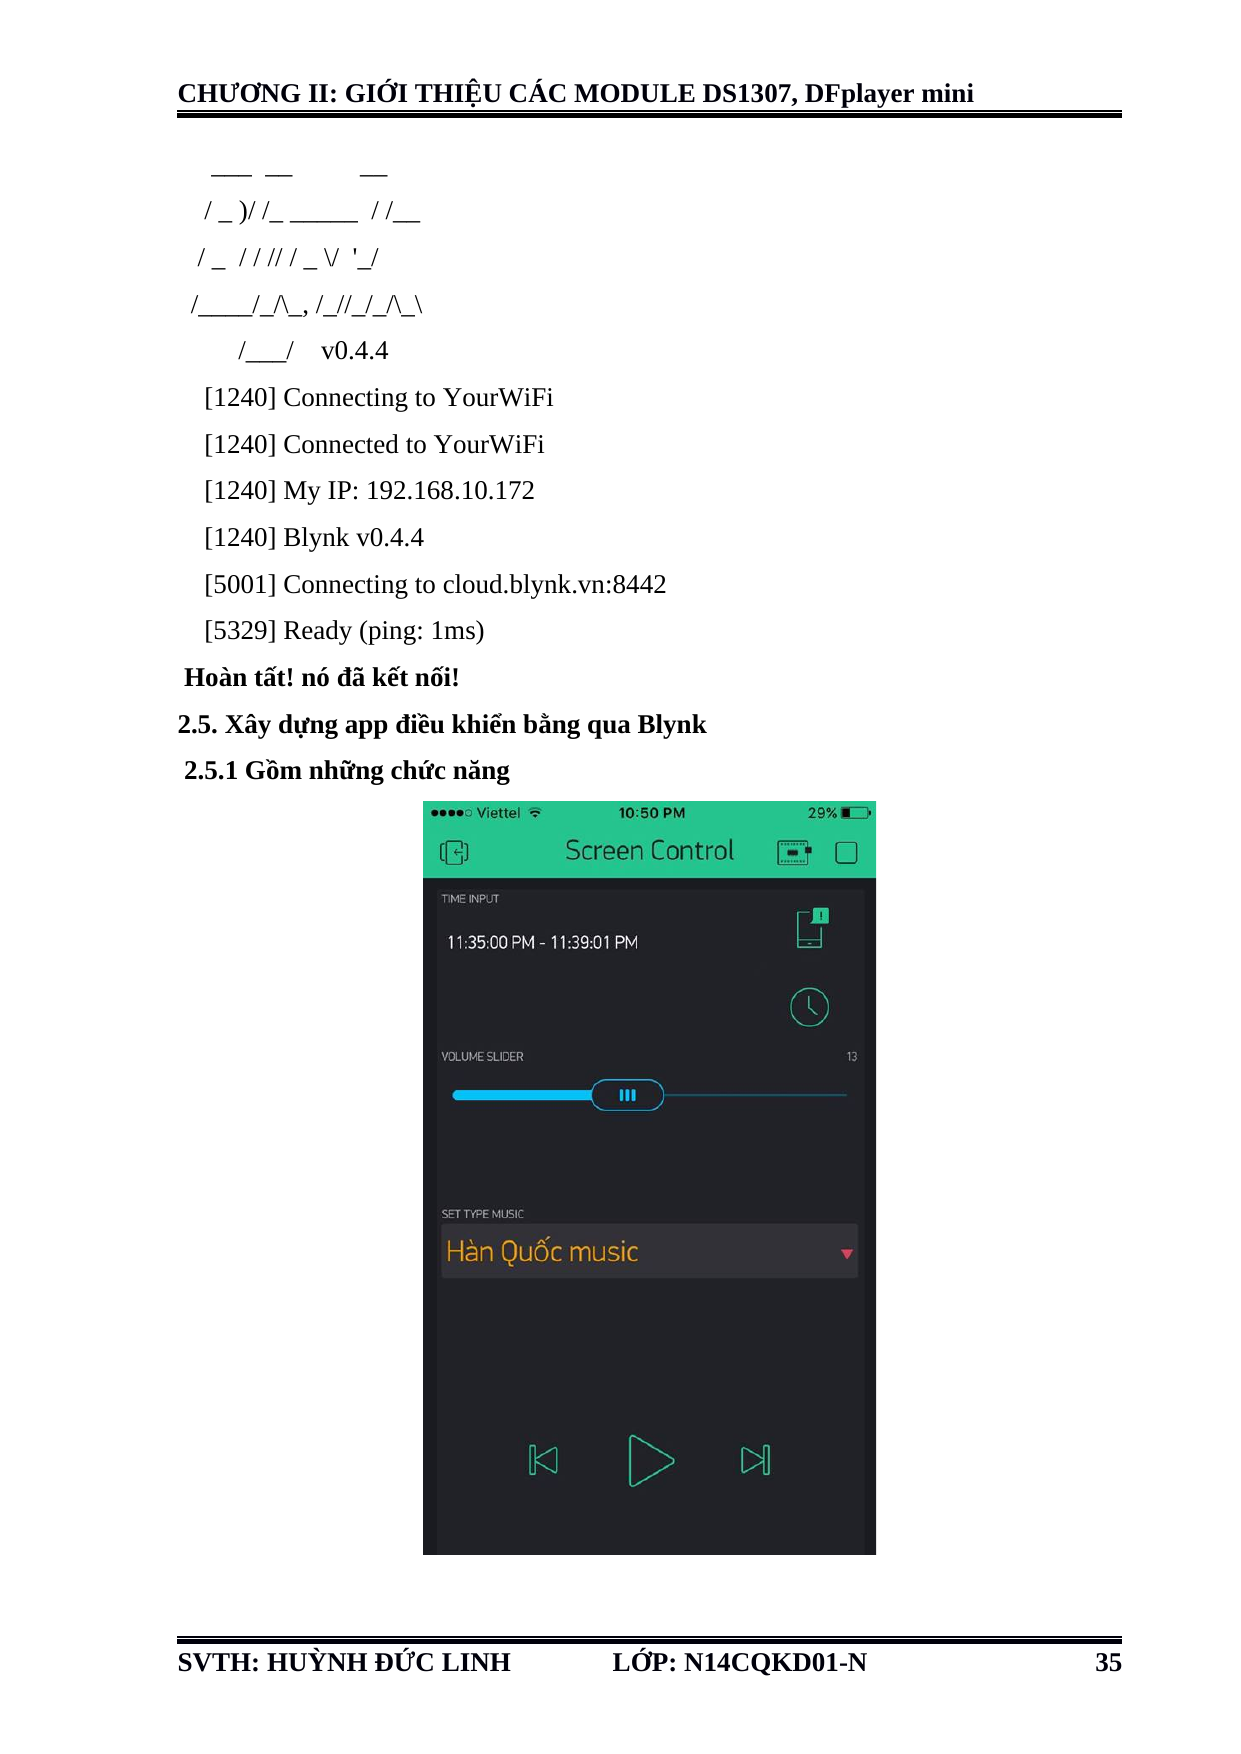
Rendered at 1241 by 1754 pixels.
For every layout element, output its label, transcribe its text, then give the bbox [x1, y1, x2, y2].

text /____/_/\_, /_//_/_/\_\ [177, 288, 1122, 319]
text /___/ v0.4.4 [177, 334, 1122, 366]
text Hoàn tất! nó đã kết nối! [177, 661, 1122, 692]
subtitle 2.5.1 Gồm những chức năng [177, 754, 1122, 786]
text [1240] Connected to YourWiFi [177, 428, 1122, 459]
text [1240] My IP: 192.168.10.172 [177, 474, 1122, 506]
text [1240] Blynk v0.4.4 [177, 521, 1122, 552]
text [1240] Connecting to YourWiFi [177, 381, 1122, 412]
text [5329] Ready (ping: 1ms) [177, 614, 1122, 646]
picture [423, 801, 877, 1555]
subtitle 2.5. Xây dựng app điều khiển bằng qua Blynk [177, 708, 1122, 739]
text / _ / / // / _ \/ '_/ [177, 241, 1122, 272]
text [5001] Connecting to cloud.blynk.vn:8442 [177, 568, 1122, 599]
text / _ )/ /_ _____ / /__ [177, 194, 1122, 226]
text ___ __ __ [177, 148, 1122, 179]
